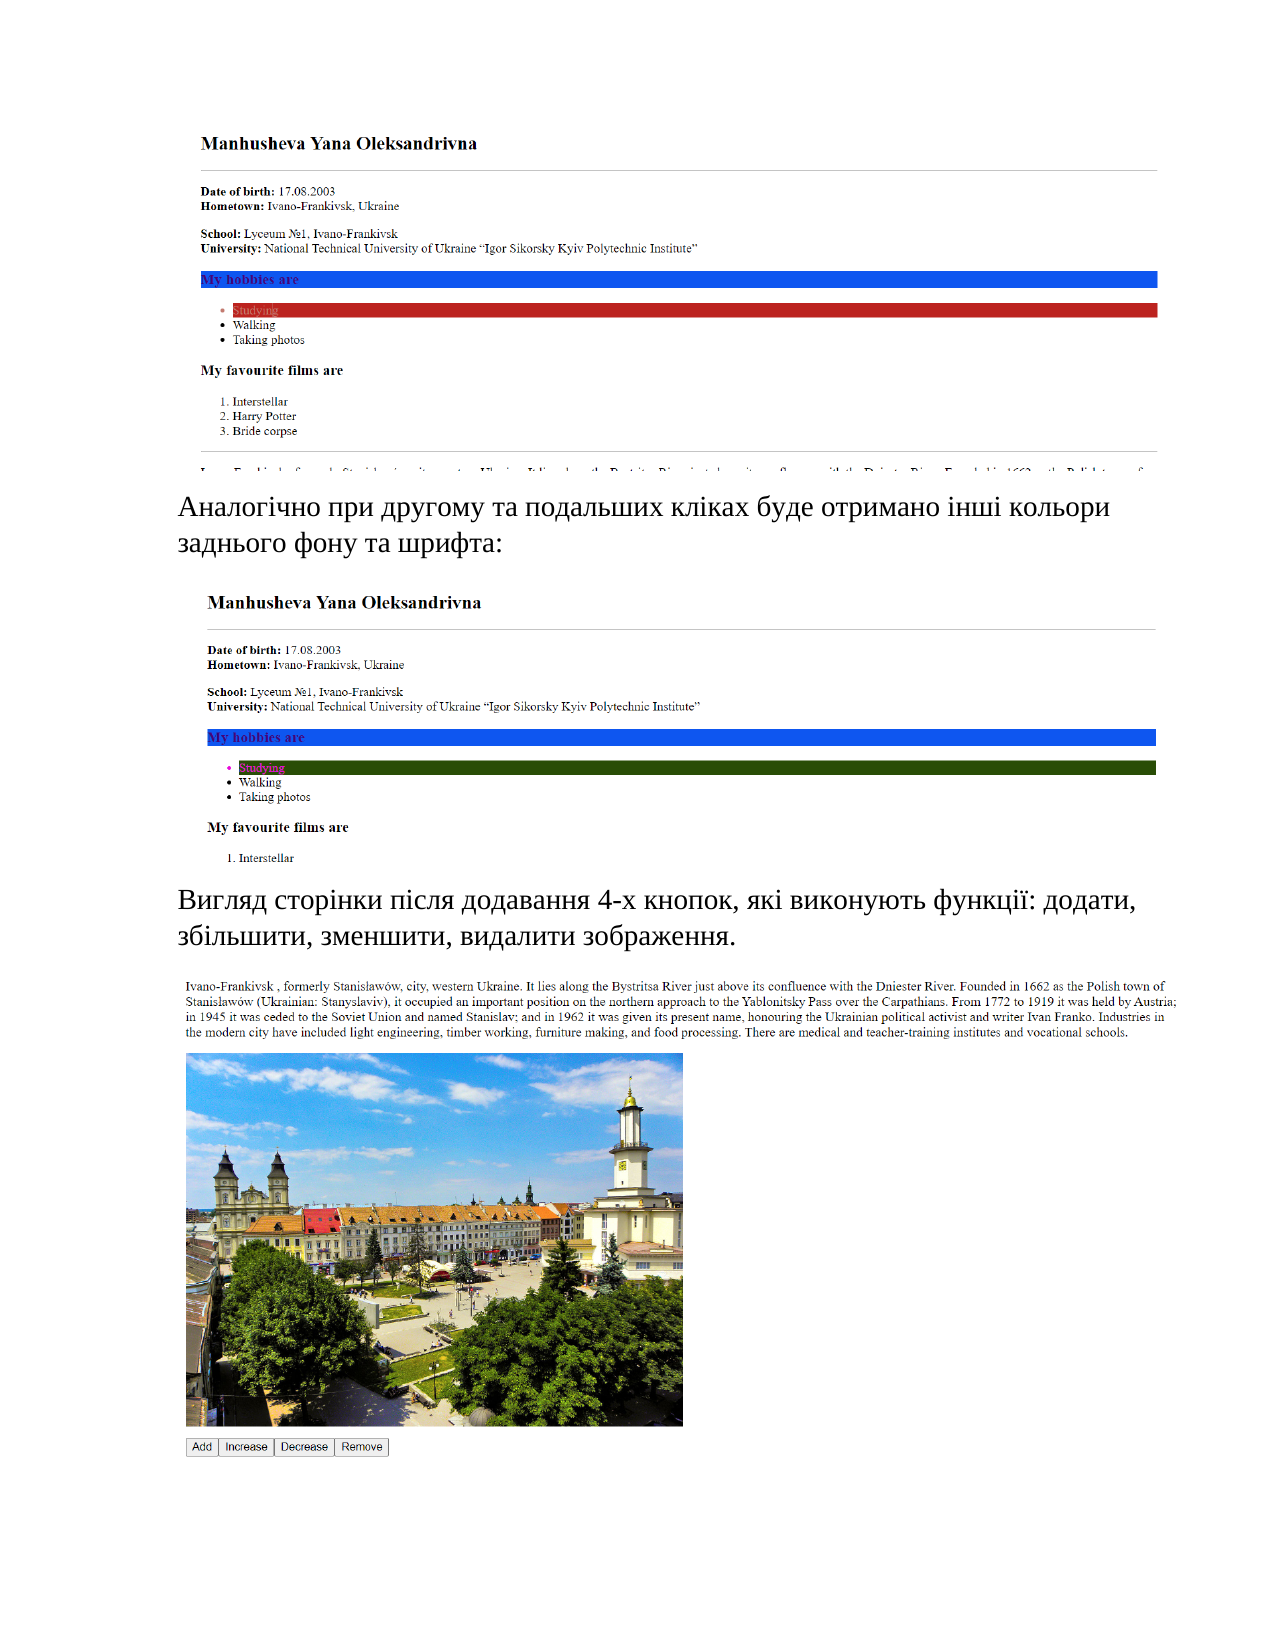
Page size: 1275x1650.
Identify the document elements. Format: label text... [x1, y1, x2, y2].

picture [177, 578, 1187, 864]
text Вигляд сторінки після додавання 4-х кнопок, які виконують функції: додати, збільшити, зменшити, видалити зображення. [177, 882, 1186, 952]
picture [177, 971, 1187, 1462]
text Аналогічно при другому та подальших кліках буде отримано інші кольори заднього фону та шрифта: [177, 489, 1186, 559]
picture [177, 118, 1187, 471]
